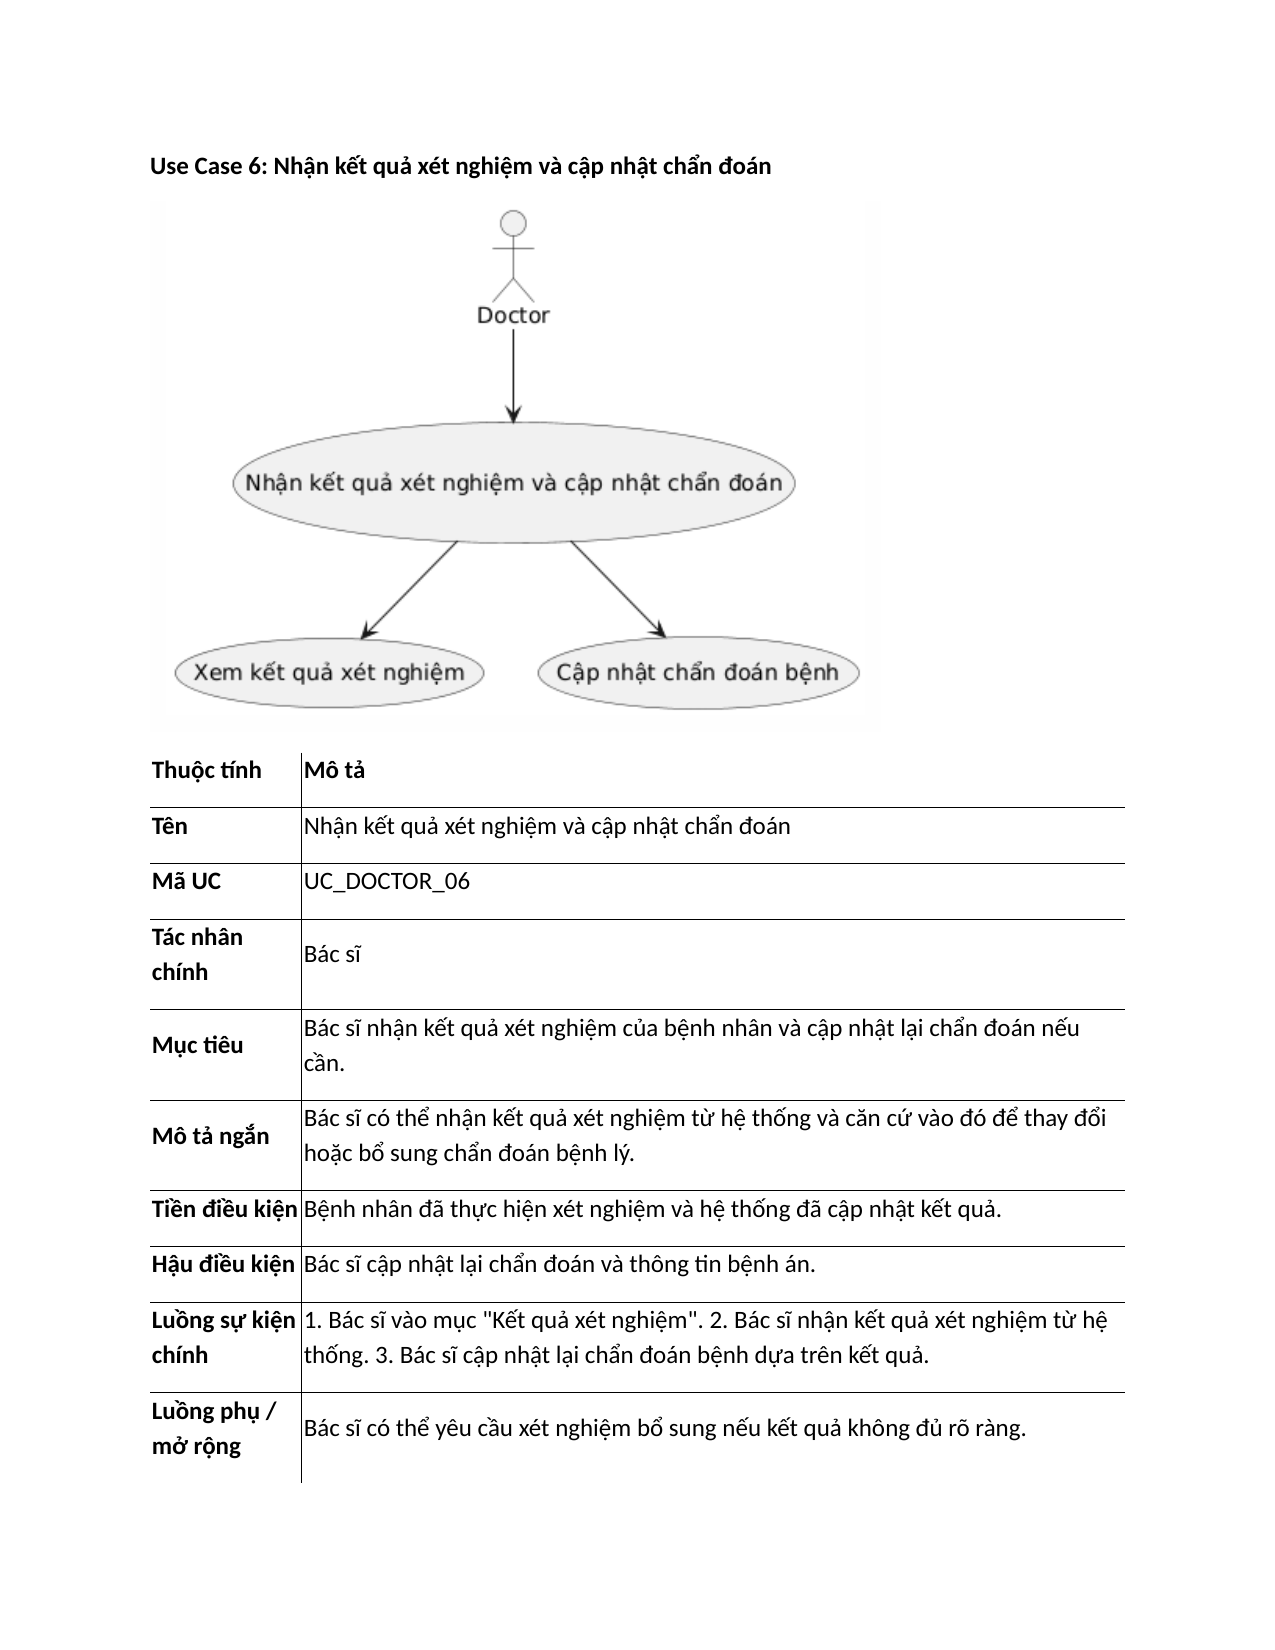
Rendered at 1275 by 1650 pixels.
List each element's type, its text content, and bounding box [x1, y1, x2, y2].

table_cell Bác sĩ có thể yêu cầu xét nghiệm bổ sung nếu kết quả không đủ rõ ràng. [302, 1393, 1125, 1483]
table_cell Tiền điều kiện [150, 1191, 301, 1246]
text Use Case 6: Nhận kết quả xét nghiệm và cập nhật chẩn đoán [150, 150, 1125, 181]
table_cell Bác sĩ cập nhật lại chẩn đoán và thông tin bệnh án. [302, 1247, 1125, 1302]
table_cell 1. Bác sĩ vào mục "Kết quả xét nghiệm". 2. Bác sĩ nhận kết quả xét nghiệm từ hệ thống. 3. Bác sĩ cập nhật lại chẩn đoán bệnh dựa trên kết quả. [302, 1303, 1125, 1392]
picture [150, 201, 882, 732]
table_cell Hậu điều kiện [150, 1247, 301, 1302]
table_cell UC_DOCTOR_06 [302, 864, 1125, 918]
table_cell Mã UC [150, 864, 301, 918]
table_header Mô tả [302, 753, 1125, 807]
table_cell Tác nhân chính [150, 920, 301, 1009]
table_cell Mô tả ngắn [150, 1101, 301, 1190]
table_cell Luồng phụ / mở rộng [150, 1393, 301, 1483]
table_cell Mục tiêu [150, 1010, 301, 1100]
table_cell Bác sĩ nhận kết quả xét nghiệm của bệnh nhân và cập nhật lại chẩn đoán nếu cần. [302, 1010, 1125, 1100]
table_header Thuộc tính [150, 753, 301, 807]
table_cell Bác sĩ có thể nhận kết quả xét nghiệm từ hệ thống và căn cứ vào đó để thay đổi hoặc bổ sung chẩn đoán bệnh lý. [302, 1101, 1125, 1190]
table_cell Bác sĩ [302, 920, 1125, 1009]
table_cell Bệnh nhân đã thực hiện xét nghiệm và hệ thống đã cập nhật kết quả. [302, 1191, 1125, 1246]
table_cell Tên [150, 808, 301, 863]
table_cell Nhận kết quả xét nghiệm và cập nhật chẩn đoán [302, 808, 1125, 863]
table_cell Luồng sự kiện chính [150, 1303, 301, 1392]
